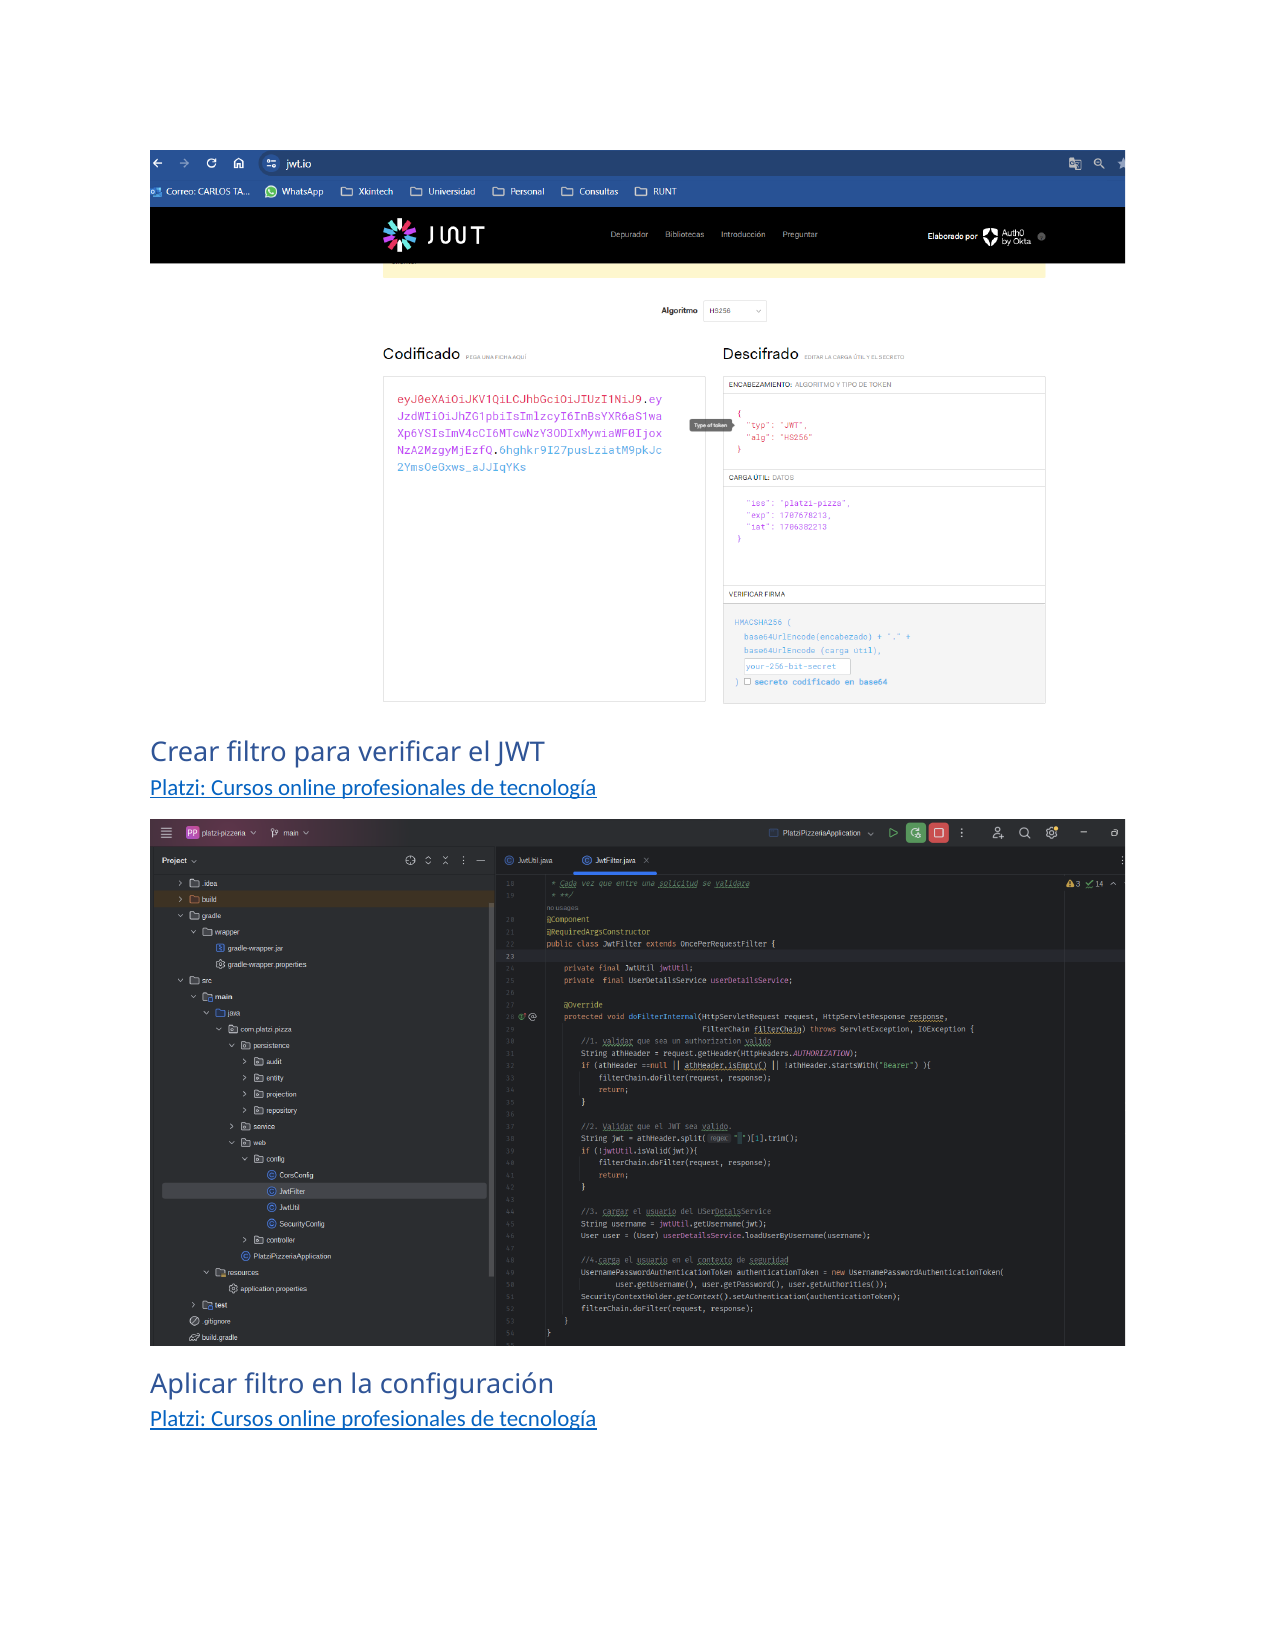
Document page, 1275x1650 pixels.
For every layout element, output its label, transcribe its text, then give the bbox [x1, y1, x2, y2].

picture [150, 819, 1125, 1346]
subtitle Crear filtro para verificar el JWT [150, 733, 1125, 770]
picture [150, 150, 1125, 714]
text Platzi: Cursos online profesionales de tecnología [150, 1404, 1125, 1432]
subtitle Aplicar filtro en la configuración [150, 1364, 1125, 1401]
text Platzi: Cursos online profesionales de tecnología [150, 773, 1125, 801]
